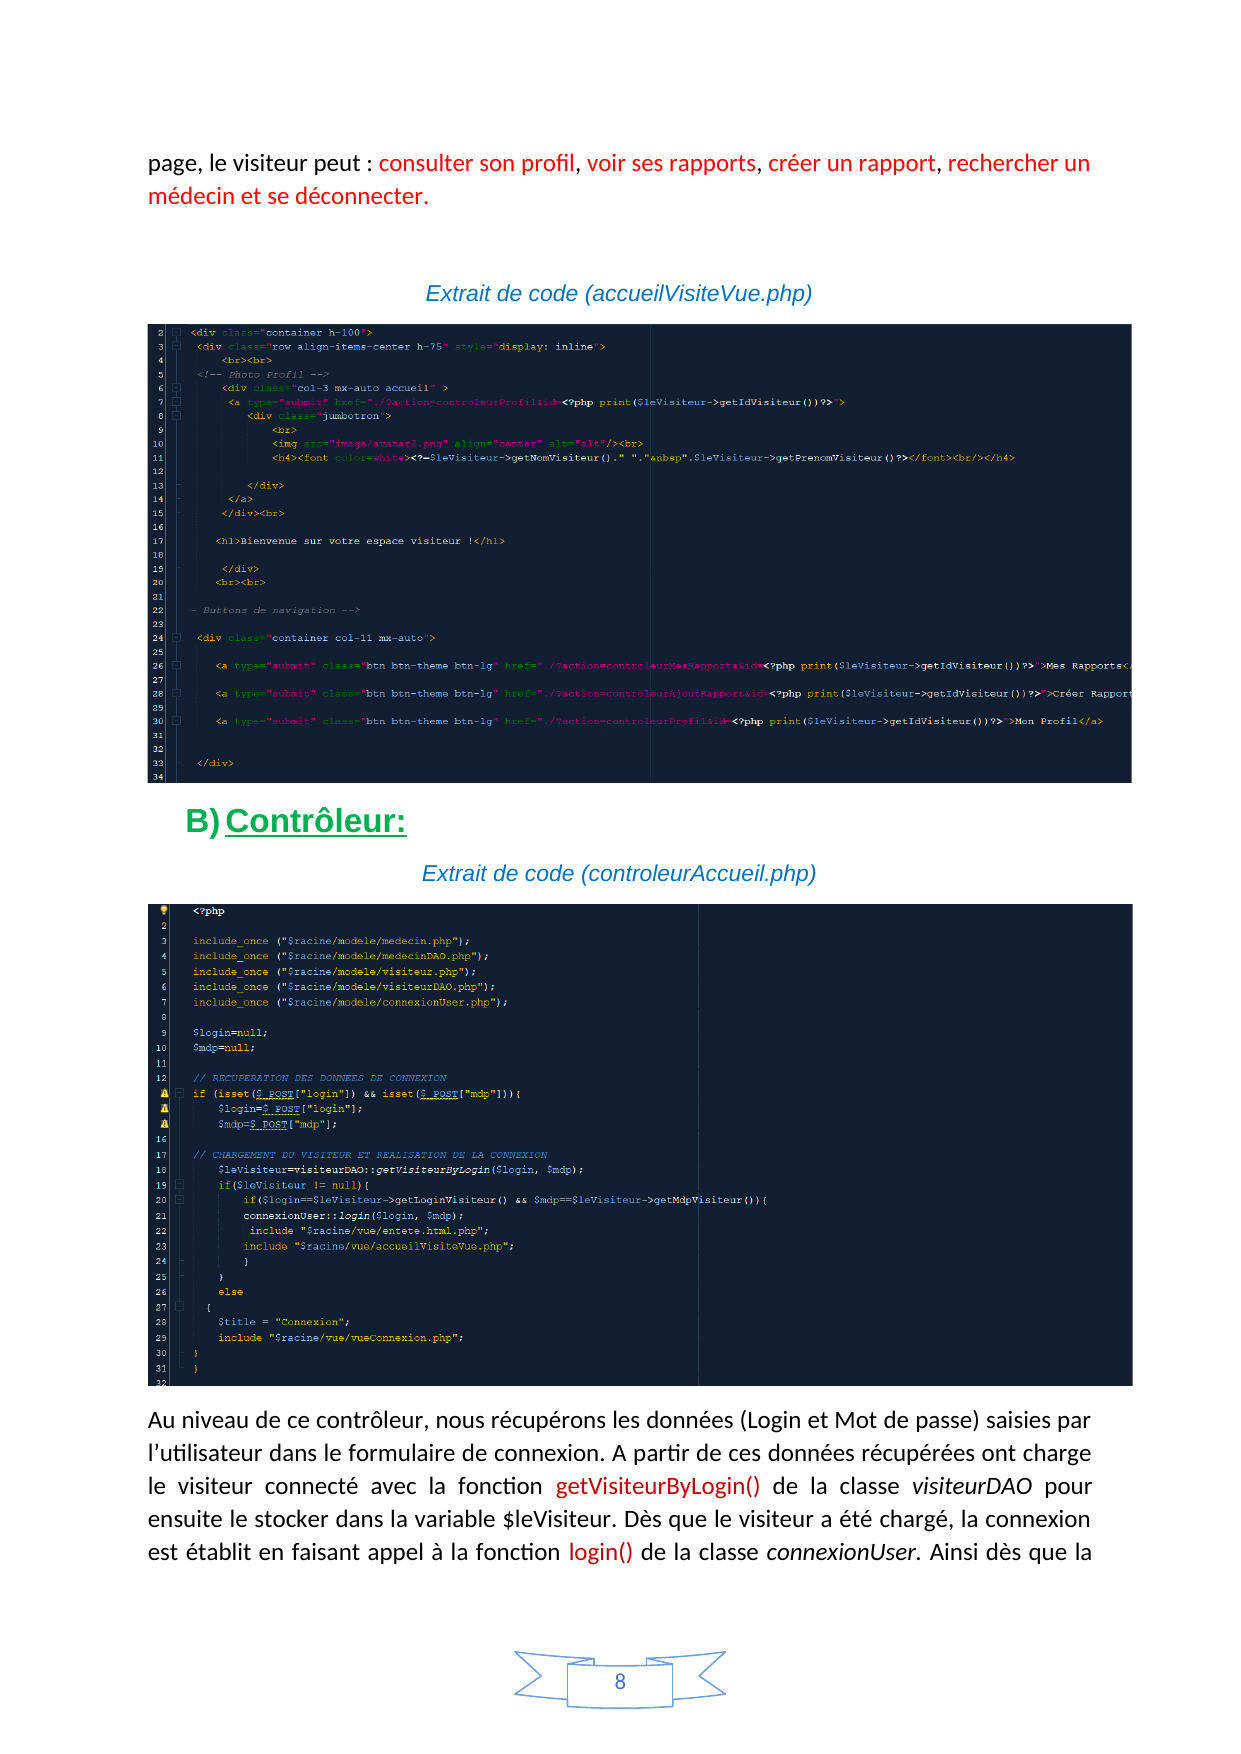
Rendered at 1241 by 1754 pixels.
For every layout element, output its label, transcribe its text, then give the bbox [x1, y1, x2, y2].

picture [147, 324, 1132, 783]
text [148, 148, 1093, 211]
text Extrait de code (controleurAccueil.php) [148, 860, 1093, 886]
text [148, 1404, 1093, 1566]
text Extrait de code (accueilVisiteVue.php) [148, 280, 1093, 306]
picture [147, 904, 1133, 1386]
list Contrôleur: [185, 802, 1093, 840]
